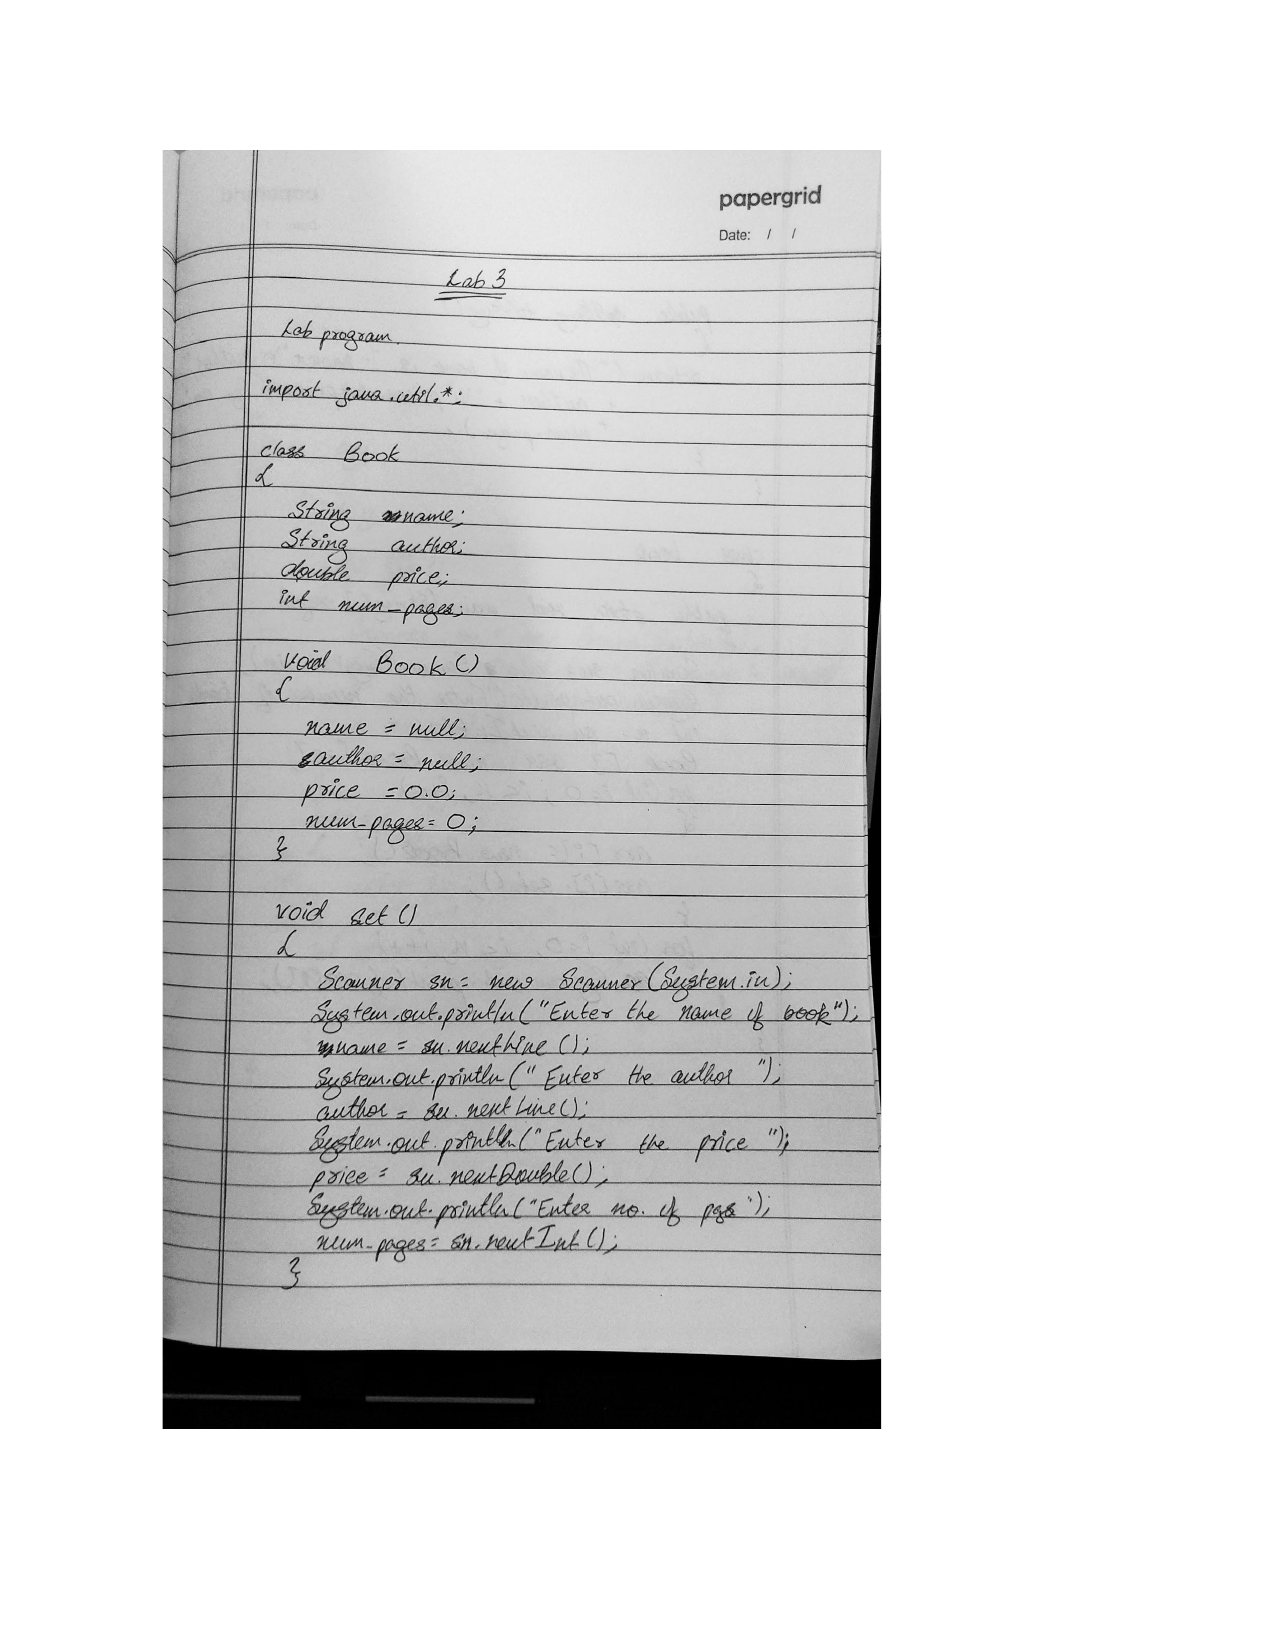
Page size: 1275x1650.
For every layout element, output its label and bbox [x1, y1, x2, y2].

picture [162, 150, 882, 1429]
